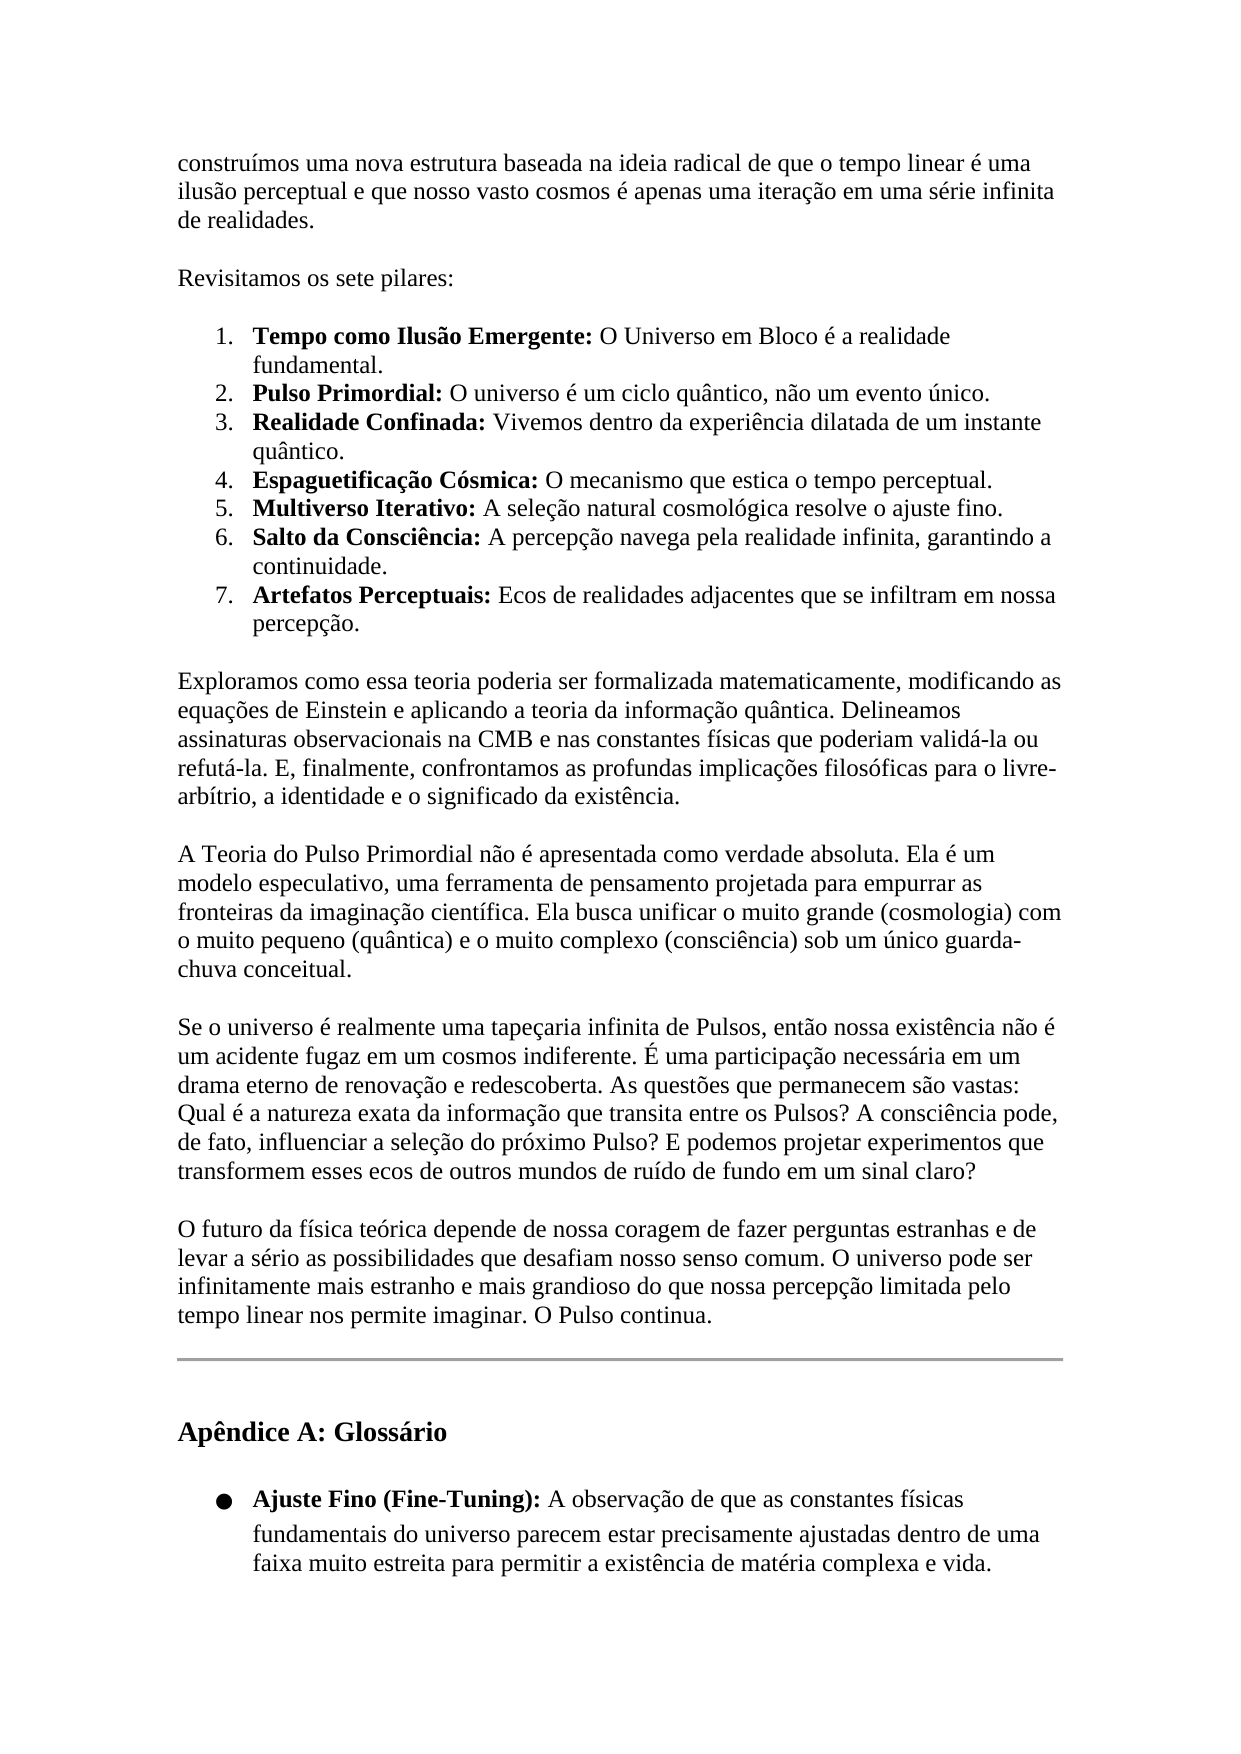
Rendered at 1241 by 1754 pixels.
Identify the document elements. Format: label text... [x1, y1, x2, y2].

text Revisitamos os sete pilares: [177, 263, 1063, 292]
text Exploramos como essa teoria poderia ser formalizada matematicamente, modificando as equações de Einstein e aplicando a teoria da informação quântica. Delineamos assinaturas observacionais na CMB e nas constantes físicas que poderiam validá-la ou refutá-la. E, finalmente, confrontamos as profundas implicações filosóficas para o livre-arbítrio, a identidade e o significado da existência. [177, 666, 1063, 810]
list Multiverso Iterativo: A seleção natural cosmológica resolve o ajuste fino. [215, 493, 1063, 522]
list Realidade Confinada: Vivemos dentro da experiência dilatada de um instante quântico. [215, 407, 1063, 465]
text A Teoria do Pulso Primordial não é apresentada como verdade absoluta. Ela é um modelo especulativo, uma ferramenta de pensamento projetada para empurrar as fronteiras da imaginação científica. Ela busca unificar o muito grande (cosmologia) com o muito pequeno (quântica) e o muito complexo (consciência) sob um único guarda-chuva conceitual. [177, 839, 1063, 983]
list Tempo como Ilusão Emergente: O Universo em Bloco é a realidade fundamental. [215, 321, 1063, 378]
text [177, 148, 1063, 234]
list Espaguetificação Cósmica: O mecanismo que estica o tempo perceptual. [215, 465, 1063, 493]
text Apêndice A: Glossário [177, 1415, 1063, 1448]
list Ajuste Fino (Fine-Tuning): A observação de que as constantes físicas fundamentais do universo parecem estar precisamente ajustadas dentro de uma faixa muito estreita para permitir a existência de matéria complexa e vida. [215, 1477, 1063, 1577]
text Se o universo é realmente uma tapeçaria infinita de Pulsos, então nossa existência não é um acidente fugaz em um cosmos indiferente. É uma participação necessária em um drama eterno de renovação e redescoberta. As questões que permanecem são vastas: Qual é a natureza exata da informação que transita entre os Pulsos? A consciência pode, de fato, influenciar a seleção do próximo Pulso? E podemos projetar experimentos que transformem esses ecos de outros mundos de ruído de fundo em um sinal claro? [177, 1012, 1063, 1185]
text O futuro da física teórica depende de nossa coragem de fazer perguntas estranhas e de levar a sério as possibilidades que desafiam nosso senso comum. O universo pode ser infinitamente mais estranho e mais grandioso do que nossa percepção limitada pelo tempo linear nos permite imaginar. O Pulso continua. [177, 1214, 1063, 1329]
list Pulso Primordial: O universo é um ciclo quântico, não um evento único. [215, 378, 1063, 407]
list Artefatos Perceptuais: Ecos de realidades adjacentes que se infiltram em nossa percepção. [215, 580, 1063, 637]
list Salto da Consciência: A percepção navega pela realidade infinita, garantindo a continuidade. [215, 522, 1063, 580]
